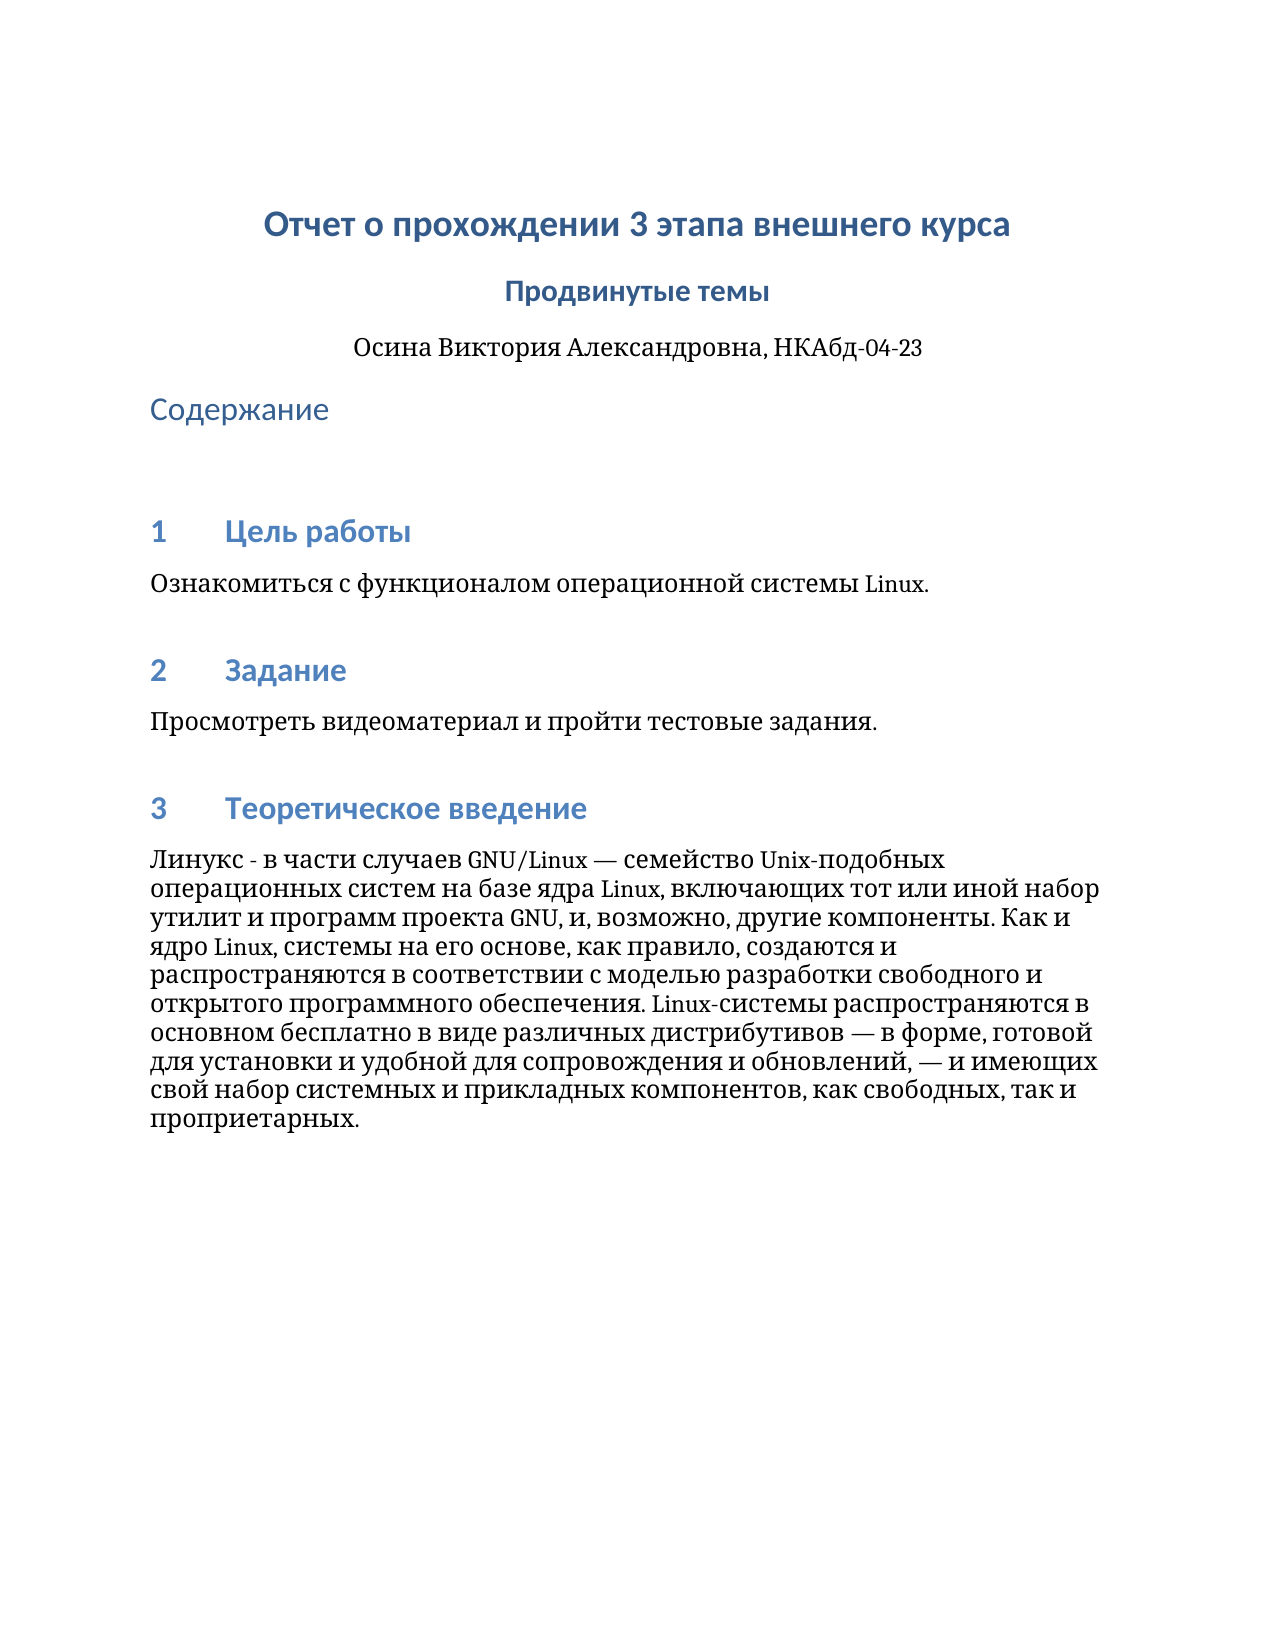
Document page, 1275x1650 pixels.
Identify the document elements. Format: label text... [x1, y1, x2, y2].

text Осина Виктория Александровна, НКАбд-04-23 [150, 334, 1125, 363]
subtitle Продвинутые темы [150, 271, 1125, 309]
text Просмотреть видеоматериал и пройти тестовые задания. [150, 708, 1125, 737]
subtitle 3 Теоретическое введение [150, 787, 1125, 828]
subtitle 1 Цель работы [150, 510, 1125, 551]
subtitle 2 Задание [150, 649, 1125, 689]
title Отчет о прохождении 3 этапа внешнего курса [150, 200, 1125, 246]
text Ознакомиться с функционалом операционной системы Linux. [150, 570, 1125, 599]
text Линукс - в части случаев GNU/Linux — семейство Unix-подобных операционных систем на базе ядра Linux, включающих тот или иной набор утилит и программ проекта GNU, и, возможно, другие компоненты. Как и ядро Linux, системы на его основе, как правило, создаются и распространяются в соответствии с моделью разработки свободного и открытого программного обеспечения. Linux-системы распространяются в основном бесплатно в виде различных дистрибутивов — в форме, готовой для установки и удобной для сопровождения и обновлений, — и имеющих свой набор системных и прикладных компонентов, как свободных, так и проприетарных. [150, 846, 1125, 1134]
